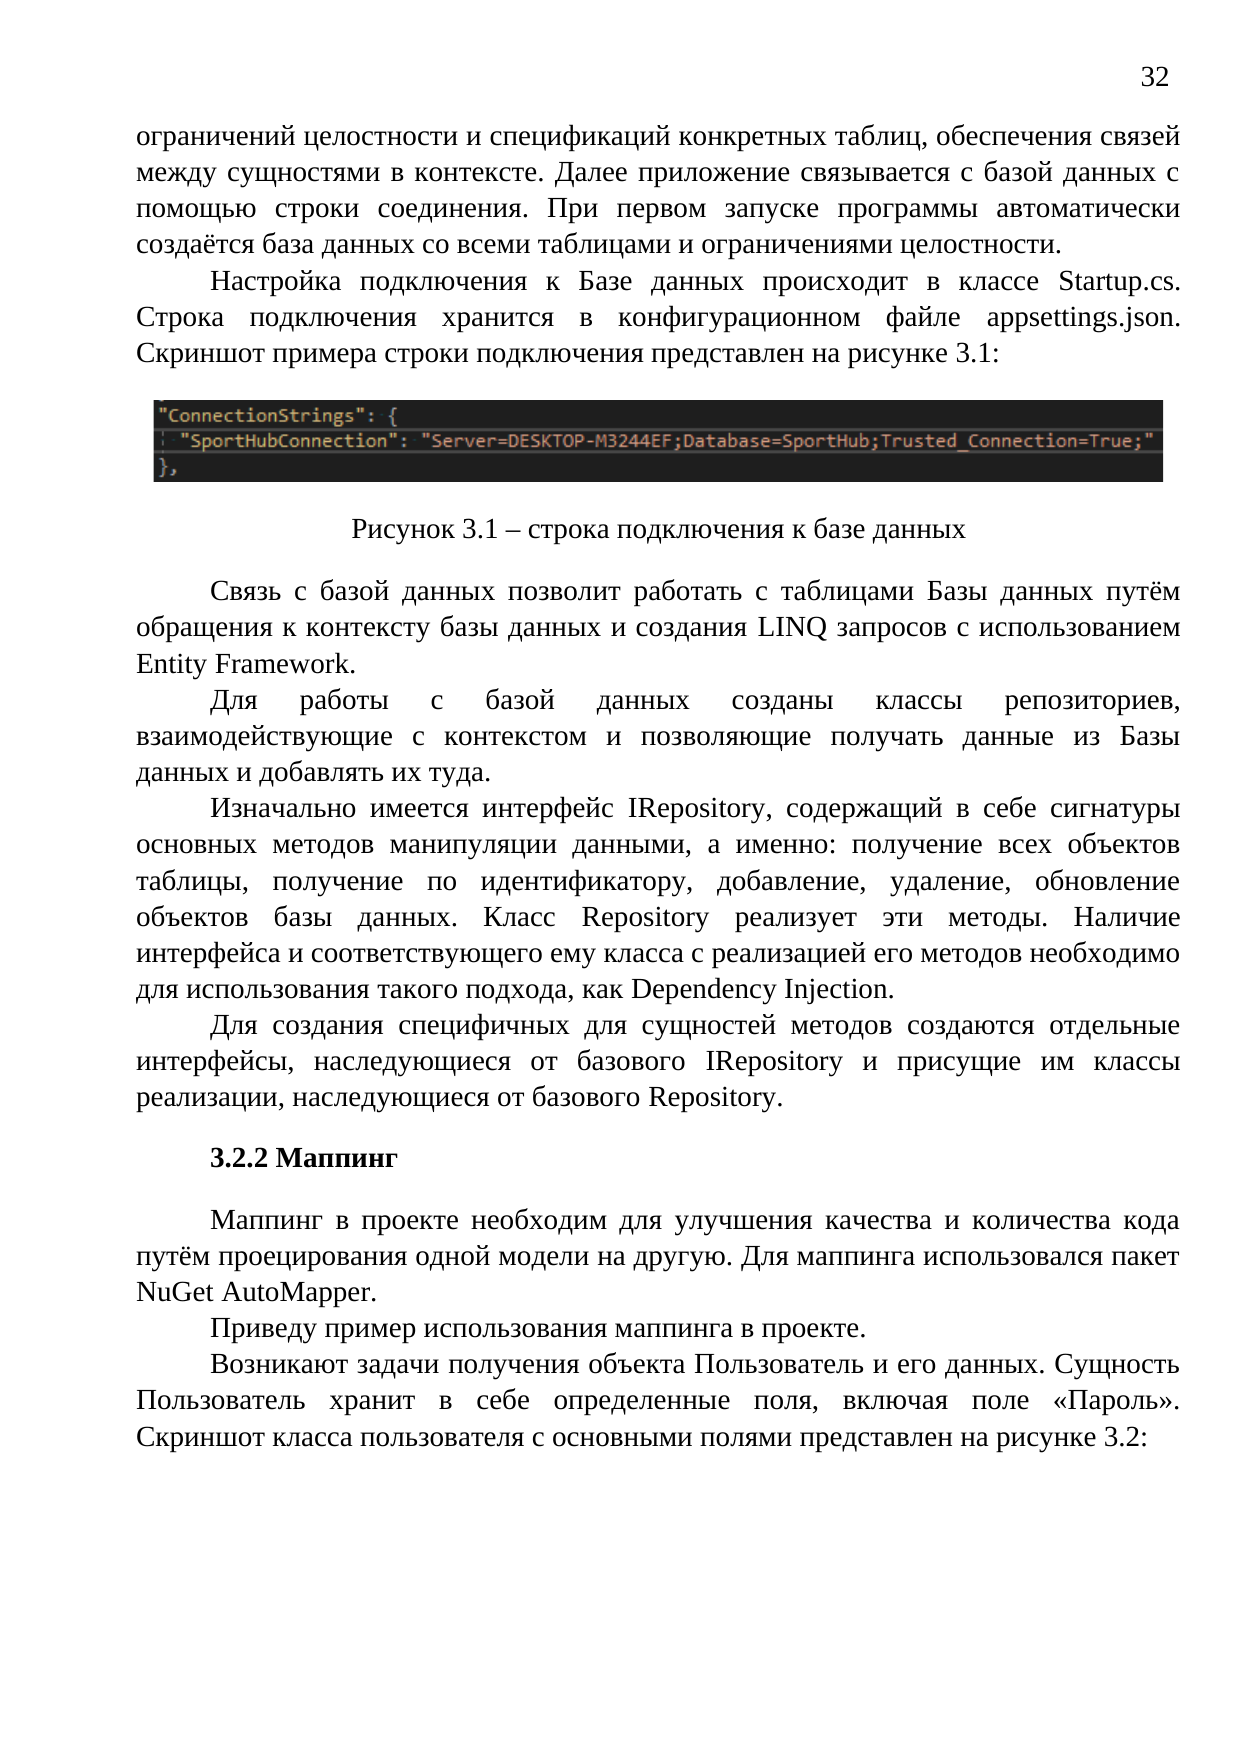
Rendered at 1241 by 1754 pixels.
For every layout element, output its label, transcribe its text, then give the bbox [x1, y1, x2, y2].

text Настройка подключения к Базе данных происходит в классе Startup.cs. Строка подключения хранится в конфигурационном файле appsettings.json. Скриншот примера строки подключения представлен на рисунке 3.1: [136, 263, 1181, 368]
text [136, 118, 1181, 260]
text Для создания специфичных для сущностей методов создаются отдельные интерфейсы, наследующиеся от базового IRepository и присущие им классы реализации, наследующиеся от базового Repository. [136, 1007, 1181, 1113]
text Приведу пример использования маппинга в проекте. [136, 1310, 1181, 1344]
text Связь с базой данных позволит работать с таблицами Базы данных путём обращения к контексту базы данных и создания LINQ запросов с использованием Entity Framework. [136, 573, 1181, 679]
text Маппинг в проекте необходим для улучшения качества и количества кода путём проецирования одной модели на другую. Для маппинга использовался пакет NuGet AutoMapper. [136, 1202, 1181, 1308]
text Изначально имеется интерфейс IRepository, содержащий в себе сигнатуры основных методов манипуляции данными, а именно: получение всех объектов таблицы, получение по идентификатору, добавление, удаление, обновление объектов базы данных. Класс Repository реализует эти методы. Наличие интерфейса и соответствующего ему класса с реализацией его методов необходимо для использования такого подхода, как Dependency Injection. [136, 790, 1181, 1004]
text Возникают задачи получения объекта Пользователь и его данных. Сущность Пользователь хранит в себе определенные поля, включая поле «Пароль». Скриншот класса пользователя с основными полями представлен на рисунке 3.2: [136, 1346, 1181, 1452]
text 3.2.2 Маппинг [136, 1141, 1181, 1174]
text Рисунок 3.1 – строка подключения к базе данных [136, 511, 1181, 544]
text Для работы с базой данных созданы классы репозиториев, взаимодействующие с контекстом и позволяющие получать данные из Базы данных и добавлять их туда. [136, 682, 1181, 788]
picture [153, 400, 1164, 482]
